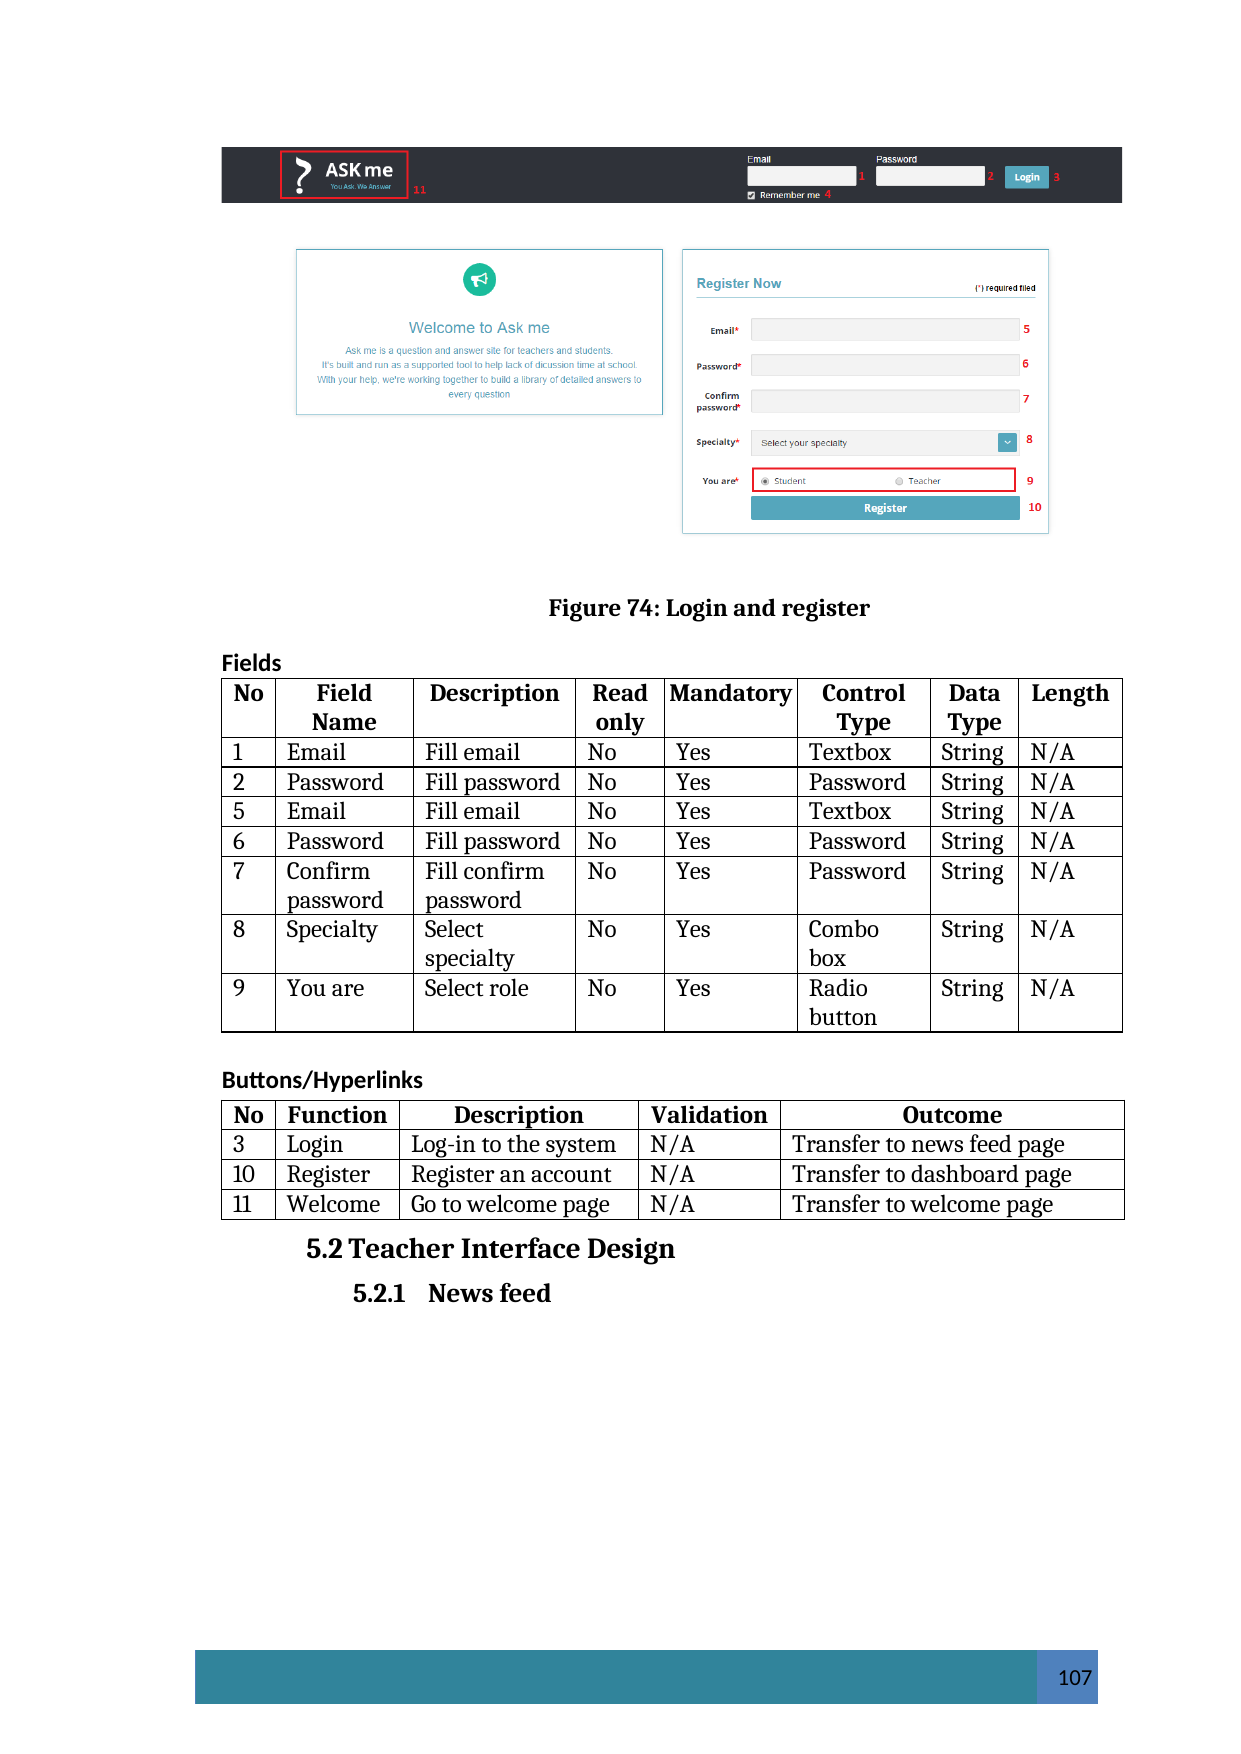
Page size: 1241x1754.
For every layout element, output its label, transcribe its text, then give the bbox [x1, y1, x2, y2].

text Fields [222, 647, 1122, 678]
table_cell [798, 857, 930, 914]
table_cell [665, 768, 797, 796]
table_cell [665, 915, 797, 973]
table_header Control Type [798, 679, 930, 737]
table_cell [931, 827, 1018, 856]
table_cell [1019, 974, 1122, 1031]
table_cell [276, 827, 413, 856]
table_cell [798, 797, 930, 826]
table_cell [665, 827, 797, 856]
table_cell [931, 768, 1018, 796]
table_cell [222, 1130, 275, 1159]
subtitle News feed [353, 1278, 1122, 1309]
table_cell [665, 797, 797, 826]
table_header Read only [576, 679, 664, 737]
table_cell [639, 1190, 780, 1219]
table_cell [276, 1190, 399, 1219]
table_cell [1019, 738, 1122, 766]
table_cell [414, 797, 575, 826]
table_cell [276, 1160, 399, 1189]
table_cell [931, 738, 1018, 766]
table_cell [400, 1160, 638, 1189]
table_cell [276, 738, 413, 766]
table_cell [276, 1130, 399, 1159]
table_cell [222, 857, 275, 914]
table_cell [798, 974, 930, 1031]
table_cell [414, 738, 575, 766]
text Buttons/Hyperlinks [222, 1064, 1122, 1095]
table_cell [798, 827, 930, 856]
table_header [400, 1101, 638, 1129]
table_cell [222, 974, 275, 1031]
table_header Description [414, 679, 575, 737]
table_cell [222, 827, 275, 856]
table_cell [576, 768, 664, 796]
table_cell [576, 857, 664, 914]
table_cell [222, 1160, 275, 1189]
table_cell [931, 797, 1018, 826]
table_header Field Name [276, 679, 413, 737]
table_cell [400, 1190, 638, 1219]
table_header Data Type [931, 679, 1018, 737]
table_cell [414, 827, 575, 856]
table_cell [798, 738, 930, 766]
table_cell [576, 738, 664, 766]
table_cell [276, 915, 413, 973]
table_header Mandatory [665, 679, 797, 737]
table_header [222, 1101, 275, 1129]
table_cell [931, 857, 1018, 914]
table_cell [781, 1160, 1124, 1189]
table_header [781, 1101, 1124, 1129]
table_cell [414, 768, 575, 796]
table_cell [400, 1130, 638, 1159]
table_header No [222, 679, 275, 737]
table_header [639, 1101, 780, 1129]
subtitle Teacher Interface Design [306, 1232, 1122, 1266]
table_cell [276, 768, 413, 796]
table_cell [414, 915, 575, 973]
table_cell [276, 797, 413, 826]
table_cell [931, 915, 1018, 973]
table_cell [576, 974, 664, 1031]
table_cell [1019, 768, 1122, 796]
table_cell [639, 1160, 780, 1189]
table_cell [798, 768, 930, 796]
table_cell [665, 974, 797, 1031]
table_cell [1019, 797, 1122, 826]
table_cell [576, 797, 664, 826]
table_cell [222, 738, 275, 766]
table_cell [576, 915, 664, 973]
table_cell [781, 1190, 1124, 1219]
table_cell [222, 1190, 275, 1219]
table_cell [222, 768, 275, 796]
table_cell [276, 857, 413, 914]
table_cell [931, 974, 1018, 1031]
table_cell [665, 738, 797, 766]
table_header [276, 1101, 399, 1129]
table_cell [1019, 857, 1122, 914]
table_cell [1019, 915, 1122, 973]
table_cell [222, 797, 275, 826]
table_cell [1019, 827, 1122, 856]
picture [221, 147, 1123, 569]
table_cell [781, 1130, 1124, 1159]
table_header Length [1019, 679, 1122, 737]
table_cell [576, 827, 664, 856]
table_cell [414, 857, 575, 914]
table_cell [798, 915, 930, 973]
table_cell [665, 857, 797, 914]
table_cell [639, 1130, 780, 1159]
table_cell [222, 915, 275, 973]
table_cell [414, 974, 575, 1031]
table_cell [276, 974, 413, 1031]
